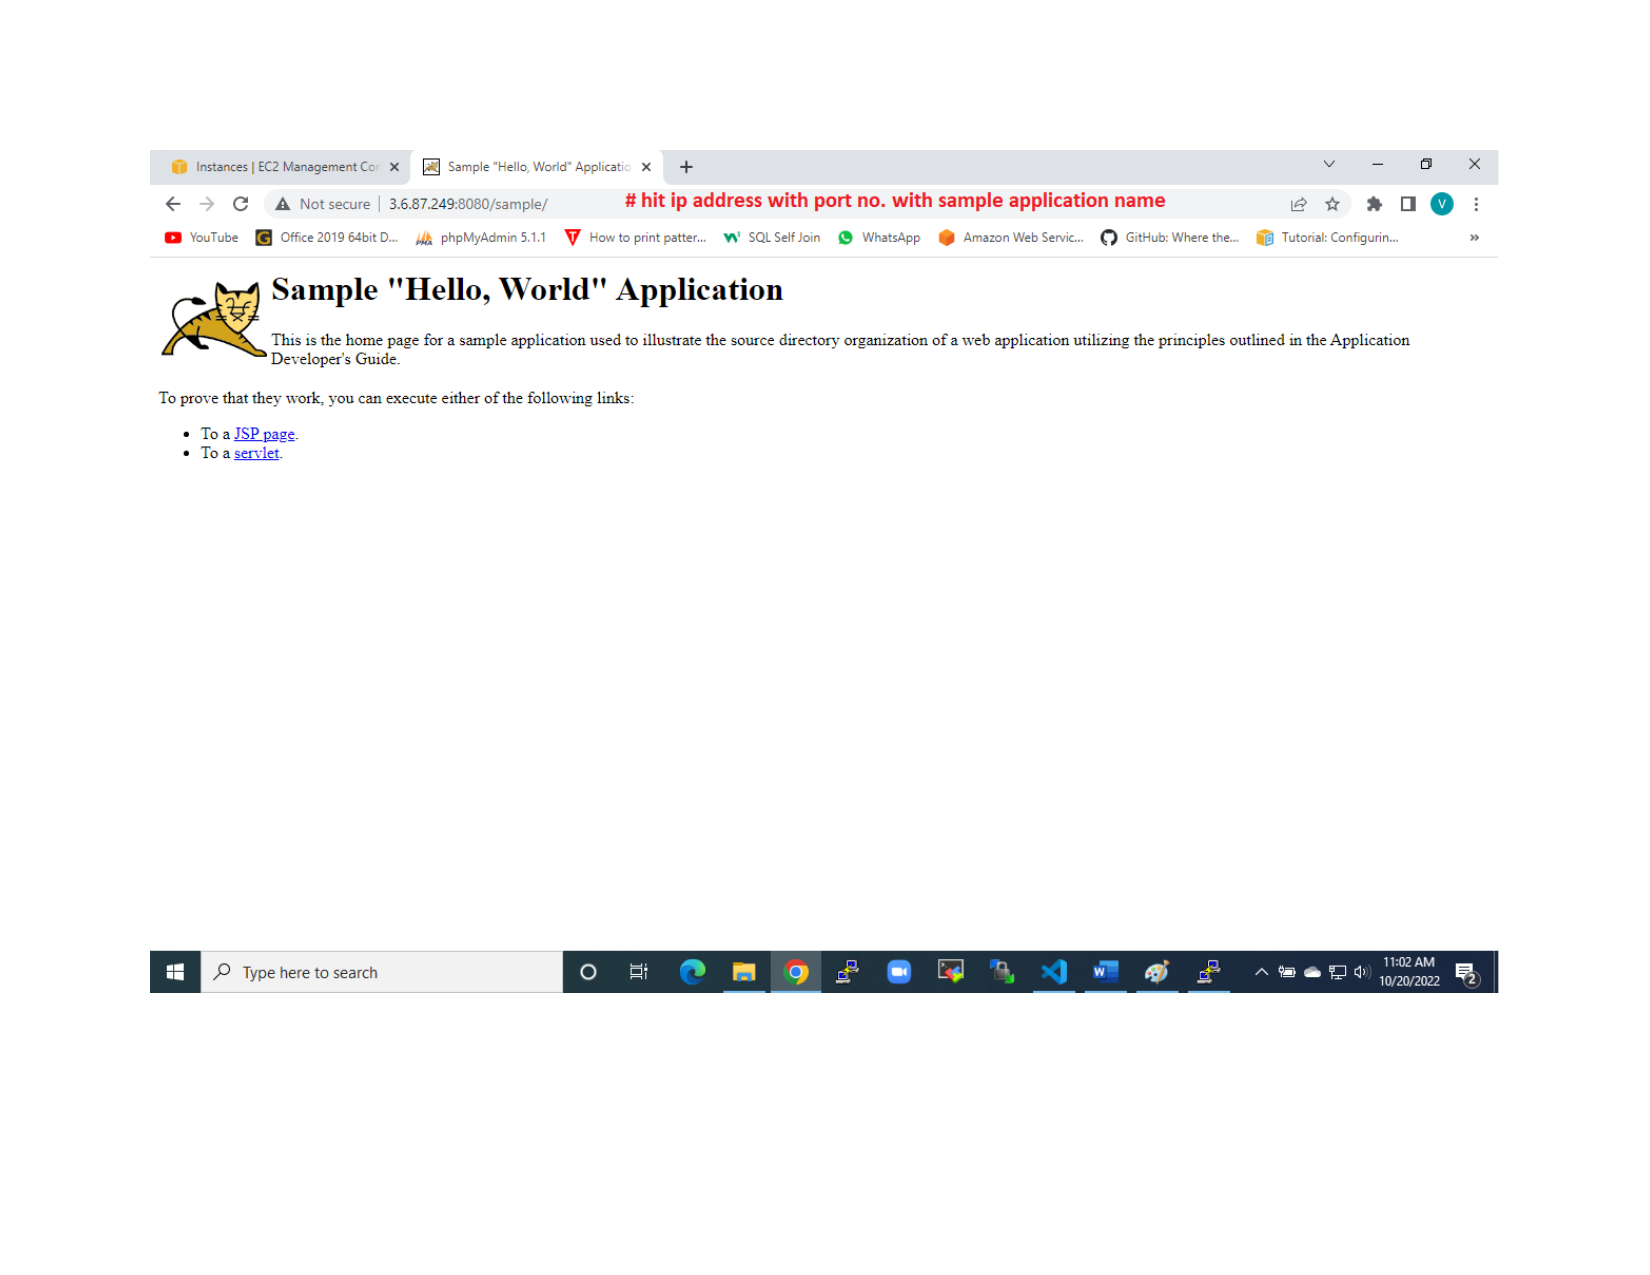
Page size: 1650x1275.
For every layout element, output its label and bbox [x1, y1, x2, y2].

picture [150, 150, 1499, 993]
